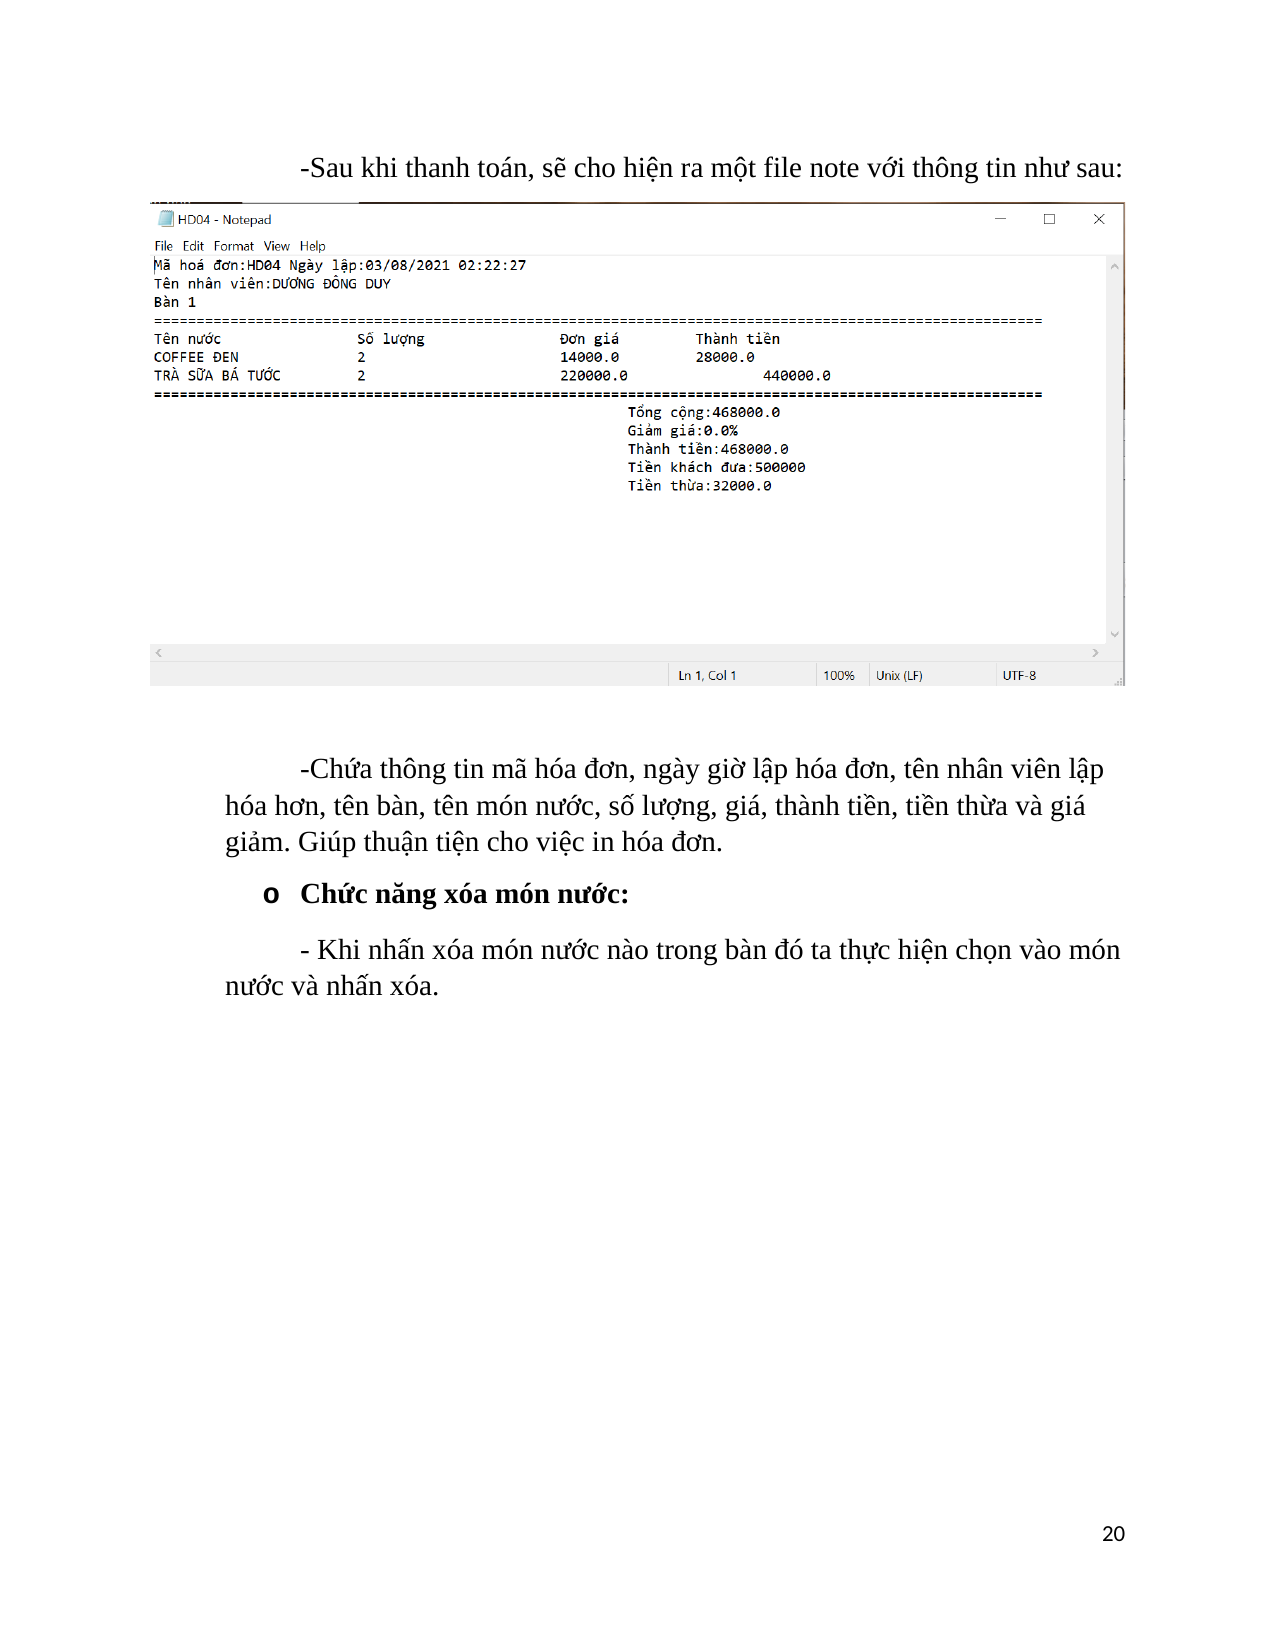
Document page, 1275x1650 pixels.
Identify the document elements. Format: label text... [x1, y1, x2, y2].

list Chức năng xóa món nước: [262, 877, 1125, 913]
text -Chứa thông tin mã hóa đơn, ngày giờ lập hóa đơn, tên nhân viên lập hóa hơn, tên bàn, tên món nước, số lượng, giá, thành tiền, tiền thừa và giá giảm. Giúp thuận tiện cho việc in hóa đơn. [225, 752, 1125, 857]
text - Khi nhấn xóa món nước nào trong bàn đó ta thực hiện chọn vào món nước và nhấn xóa. [225, 932, 1125, 1002]
text -Sau khi thanh toán, sẽ cho hiện ra một file note với thông tin như sau: [225, 150, 1125, 183]
picture [150, 202, 1125, 686]
